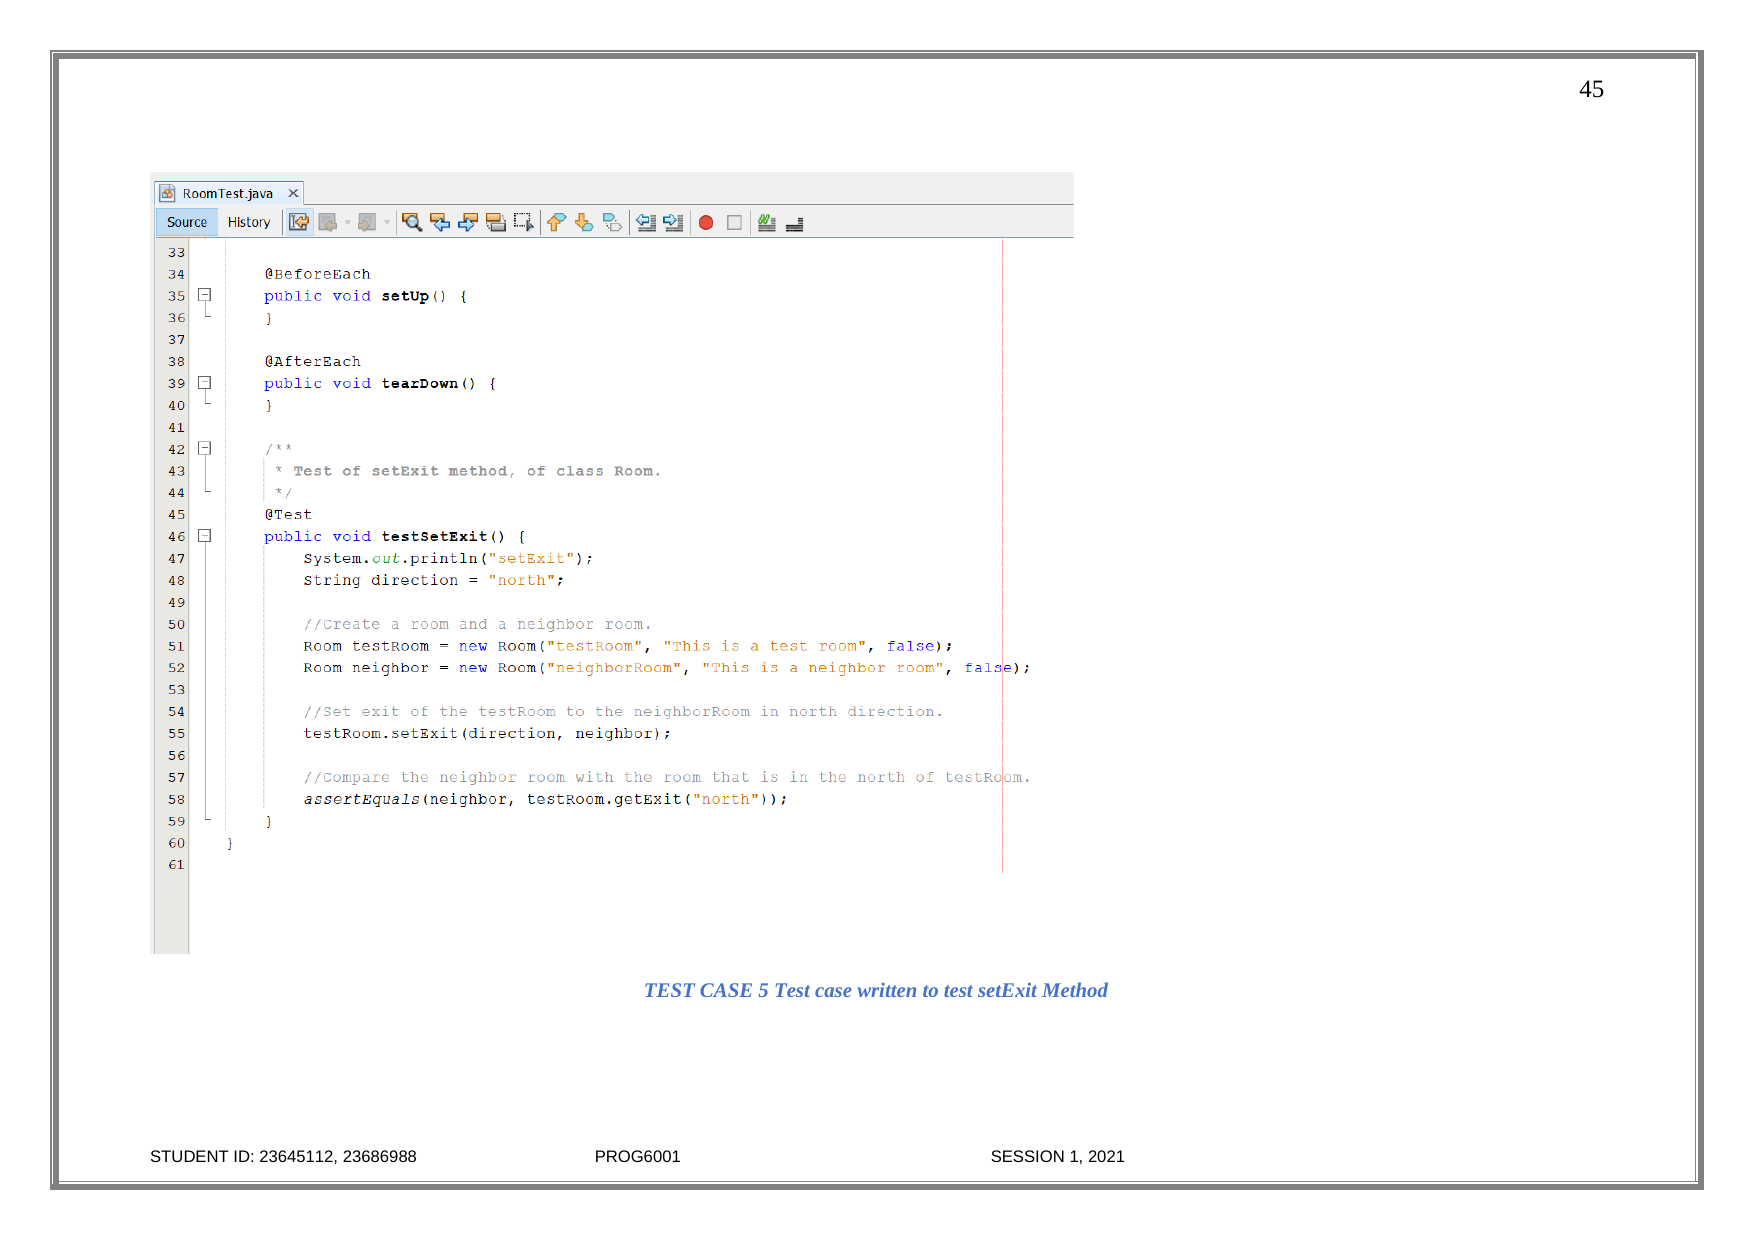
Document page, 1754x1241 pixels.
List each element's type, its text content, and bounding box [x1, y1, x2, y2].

picture [150, 172, 1074, 954]
text TEST CASE 5 Test case written to test setExit Method [150, 978, 1604, 1002]
